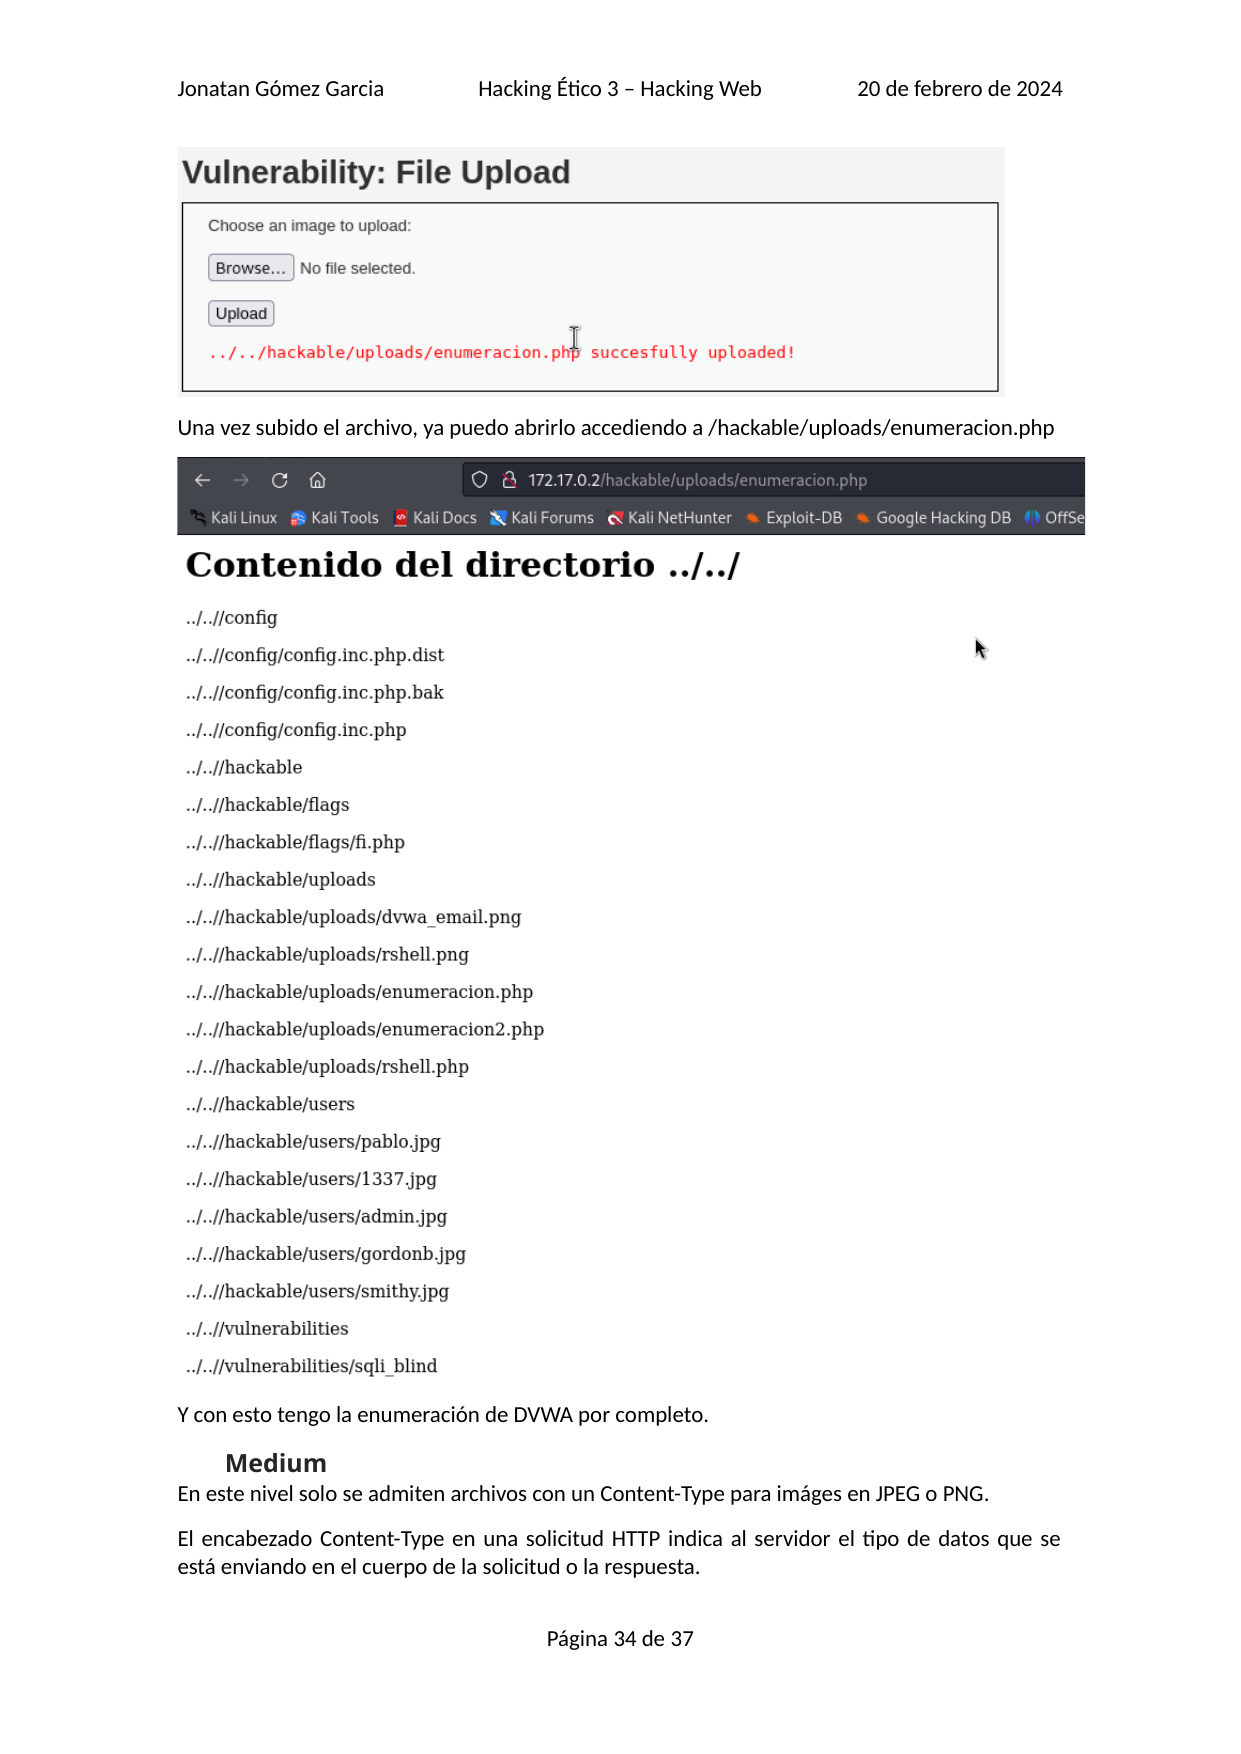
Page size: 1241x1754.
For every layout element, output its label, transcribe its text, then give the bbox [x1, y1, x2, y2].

text Una vez subido el archivo, ya puedo abrirlo accediendo a /hackable/uploads/enumeracion.php [177, 413, 1063, 441]
text El encabezado Content-Type en una solicitud HTTP indica al servidor el tipo de datos que se está enviando en el cuerpo de la solicitud o la respuesta. [177, 1524, 1063, 1580]
text Y con esto tengo la enumeración de DVWA por completo. [177, 1401, 1063, 1429]
subtitle Medium [224, 1445, 1063, 1479]
picture [177, 457, 1086, 1384]
text En este nivel solo se admiten archivos con un Content-Type para imáges en JPEG o PNG. [177, 1479, 1063, 1507]
picture [177, 147, 1005, 397]
